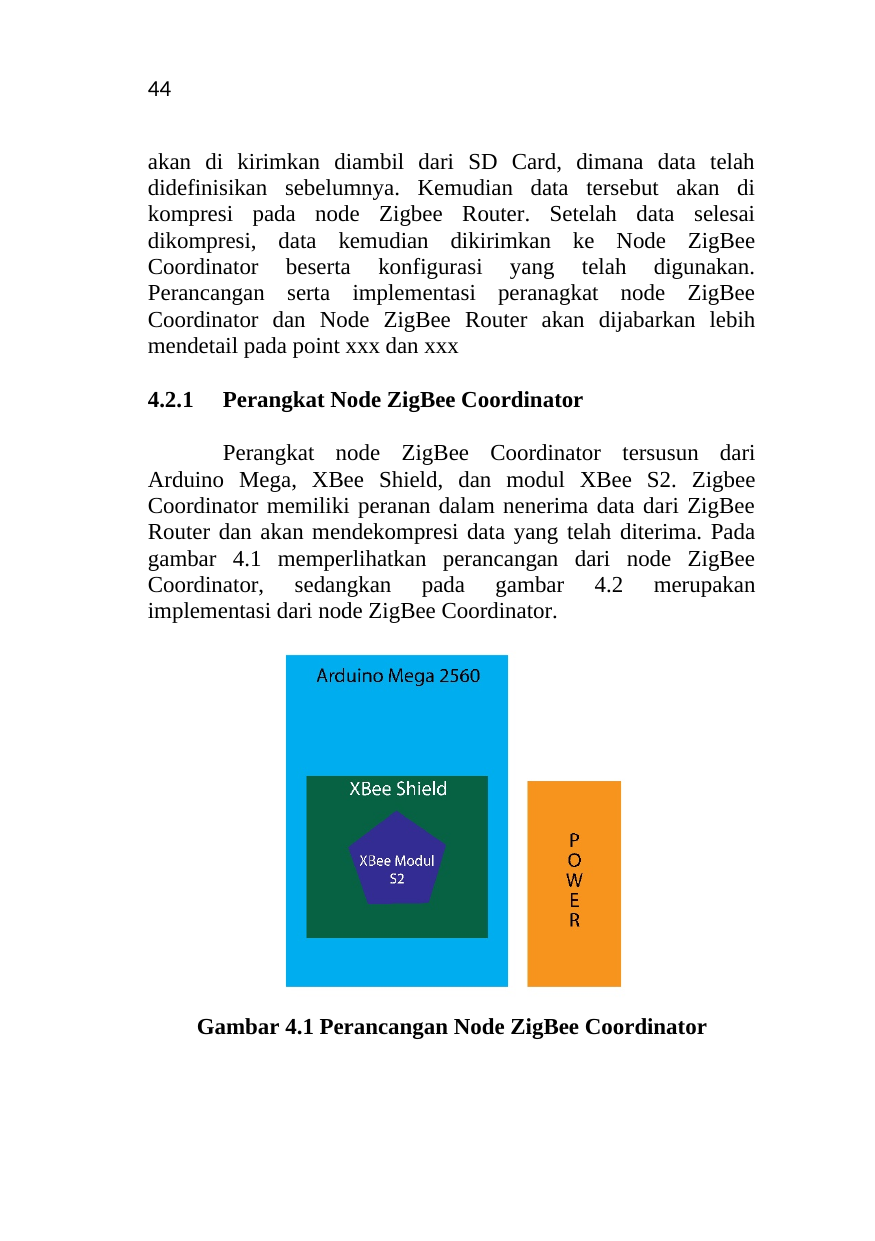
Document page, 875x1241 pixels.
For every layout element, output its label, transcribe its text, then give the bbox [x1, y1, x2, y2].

subtitle Perangkat Node ZigBee Coordinator [148, 387, 756, 413]
picture [273, 650, 630, 1013]
text Gambar 4. Perancangan Node ZigBee Coordinator [148, 1013, 756, 1039]
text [148, 148, 756, 358]
text Perangkat node ZigBee Coordinator tersusun dari Arduino Mega, XBee Shield, dan modul XBee S2. Zigbee Coordinator memiliki peranan dalam nenerima data dari ZigBee Router dan akan mendekompresi data yang telah diterima. Pada gambar 4.1 memperlihatkan perancangan dari node ZigBee Coordinator, sedangkan pada gambar 4.2 merupakan implementasi dari node ZigBee Coordinator. [148, 439, 756, 624]
